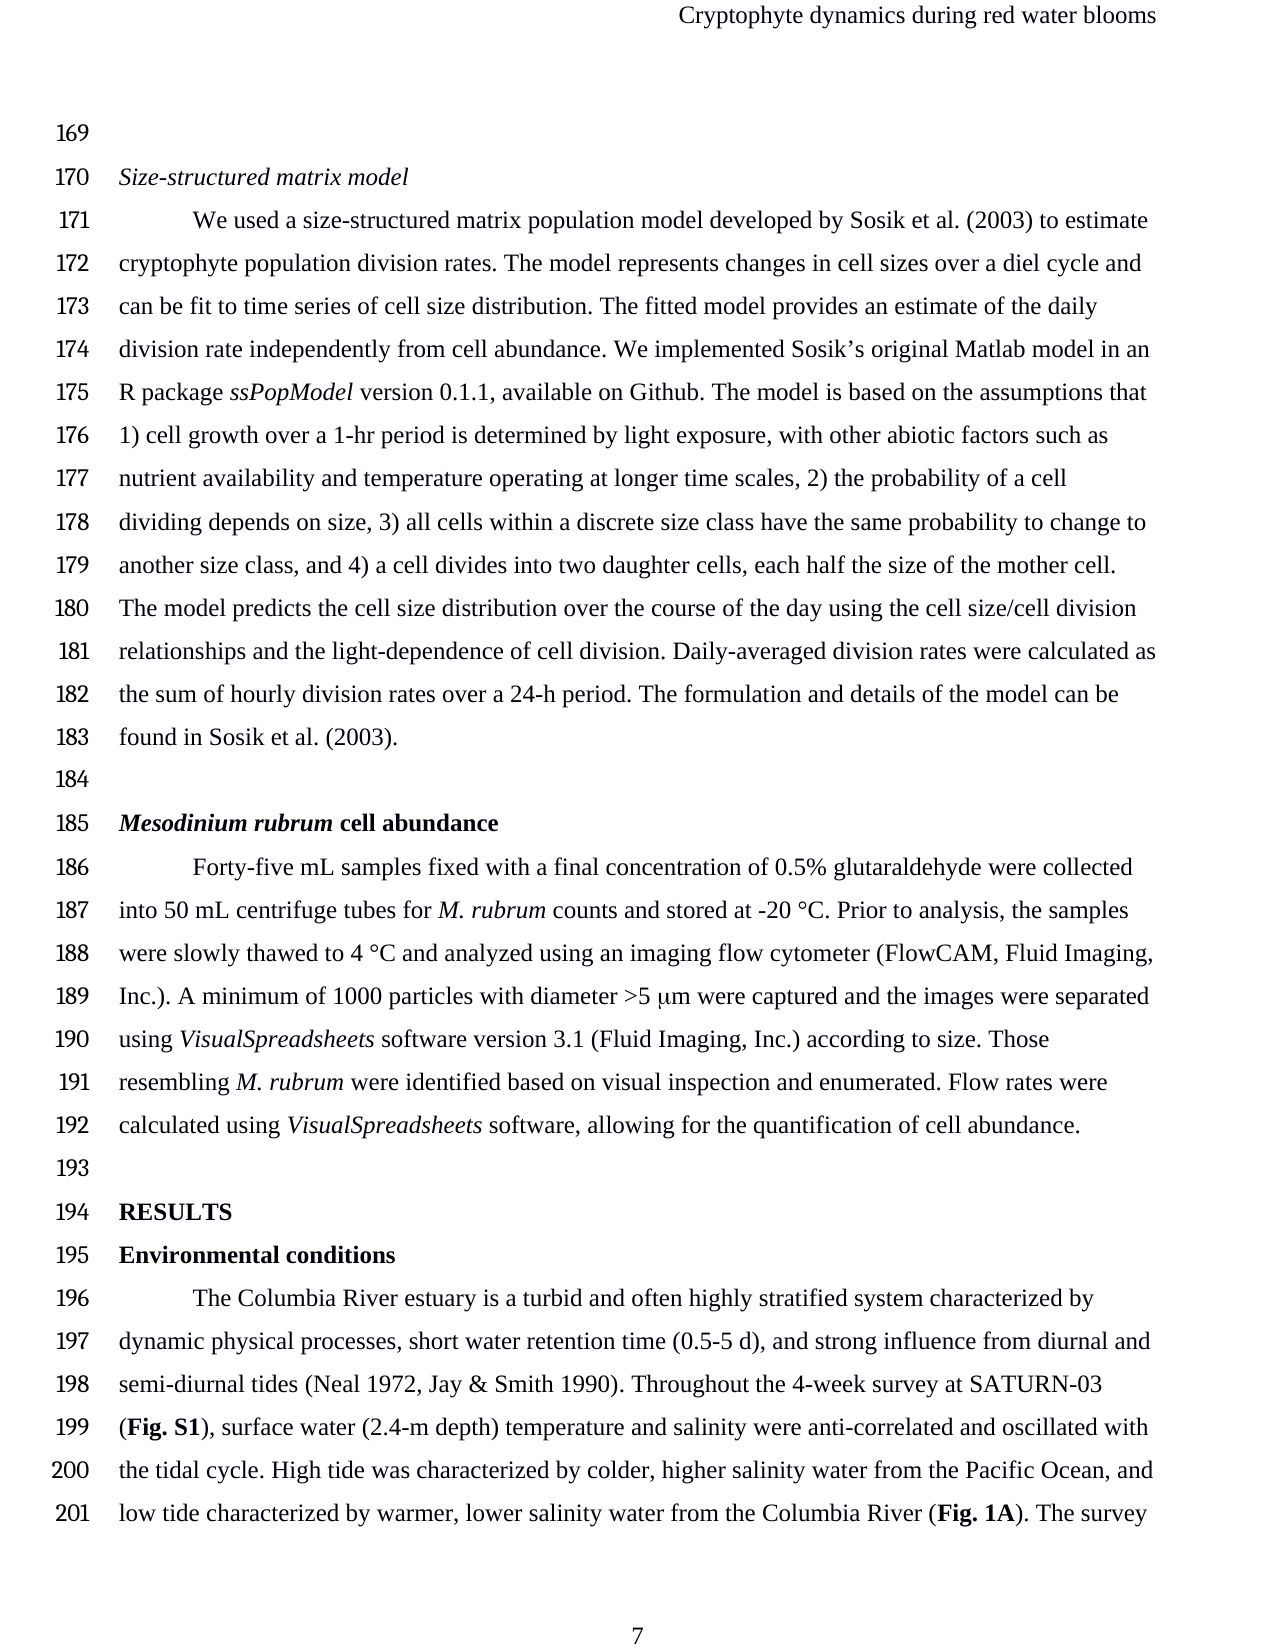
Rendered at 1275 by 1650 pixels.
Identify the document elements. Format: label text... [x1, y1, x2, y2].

text Forty-five mL samples fixed with a final concentration of 0.5% glutaraldehyde were collected into 50 mL centrifuge tubes for M. rubrum counts and stored at -20 °C. Prior to analysis, the samples were slowly thawed to 4 °C and analyzed using an imaging flow cytometer (FlowCAM, Fluid Imaging, Inc.). A minimum of 1000 particles with diameter >5 m were captured and the images were separated using VisualSpreadsheets software version 3.1 (Fluid Imaging, Inc.) according to size. Those resembling M. rubrum were identified based on visual inspection and enumerated. Flow rates were calculated using VisualSpreadsheets software, allowing for the quantification of cell abundance. [118, 852, 1156, 1139]
text RESULTS [118, 1197, 1156, 1225]
text Environmental conditions [118, 1240, 1156, 1268]
text We used a size-structured matrix population model developed by Sosik et al. (2003) to estimate cryptophyte population division rates. The model represents changes in cell sizes over a diel cycle and can be fit to time series of cell size distribution. The fitted model provides an estimate of the daily division rate independently from cell abundance. We implemented Sosik’s original Matlab model in an R package ssPopModel version 0.1.1, available on Github. The model is based on the assumptions that 1) cell growth over a 1-hr period is determined by light exposure, with other abiotic factors such as nutrient availability and temperature operating at longer time scales, 2) the probability of a cell dividing depends on size, 3) all cells within a discrete size class have the same probability to change to another size class, and 4) a cell divides into two daughter cells, each half the size of the mother cell. The model predicts the cell size distribution over the course of the day using the cell size/cell division relationships and the light-dependence of cell division. Daily-averaged division rates were calculated as the sum of hourly division rates over a 24-h period. The formulation and details of the model can be found in Sosik et al. (2003). [118, 205, 1156, 751]
text Mesodinium rubrum cell abundance [118, 808, 1156, 837]
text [118, 1283, 1156, 1527]
text Size-structured matrix model [118, 162, 1156, 190]
